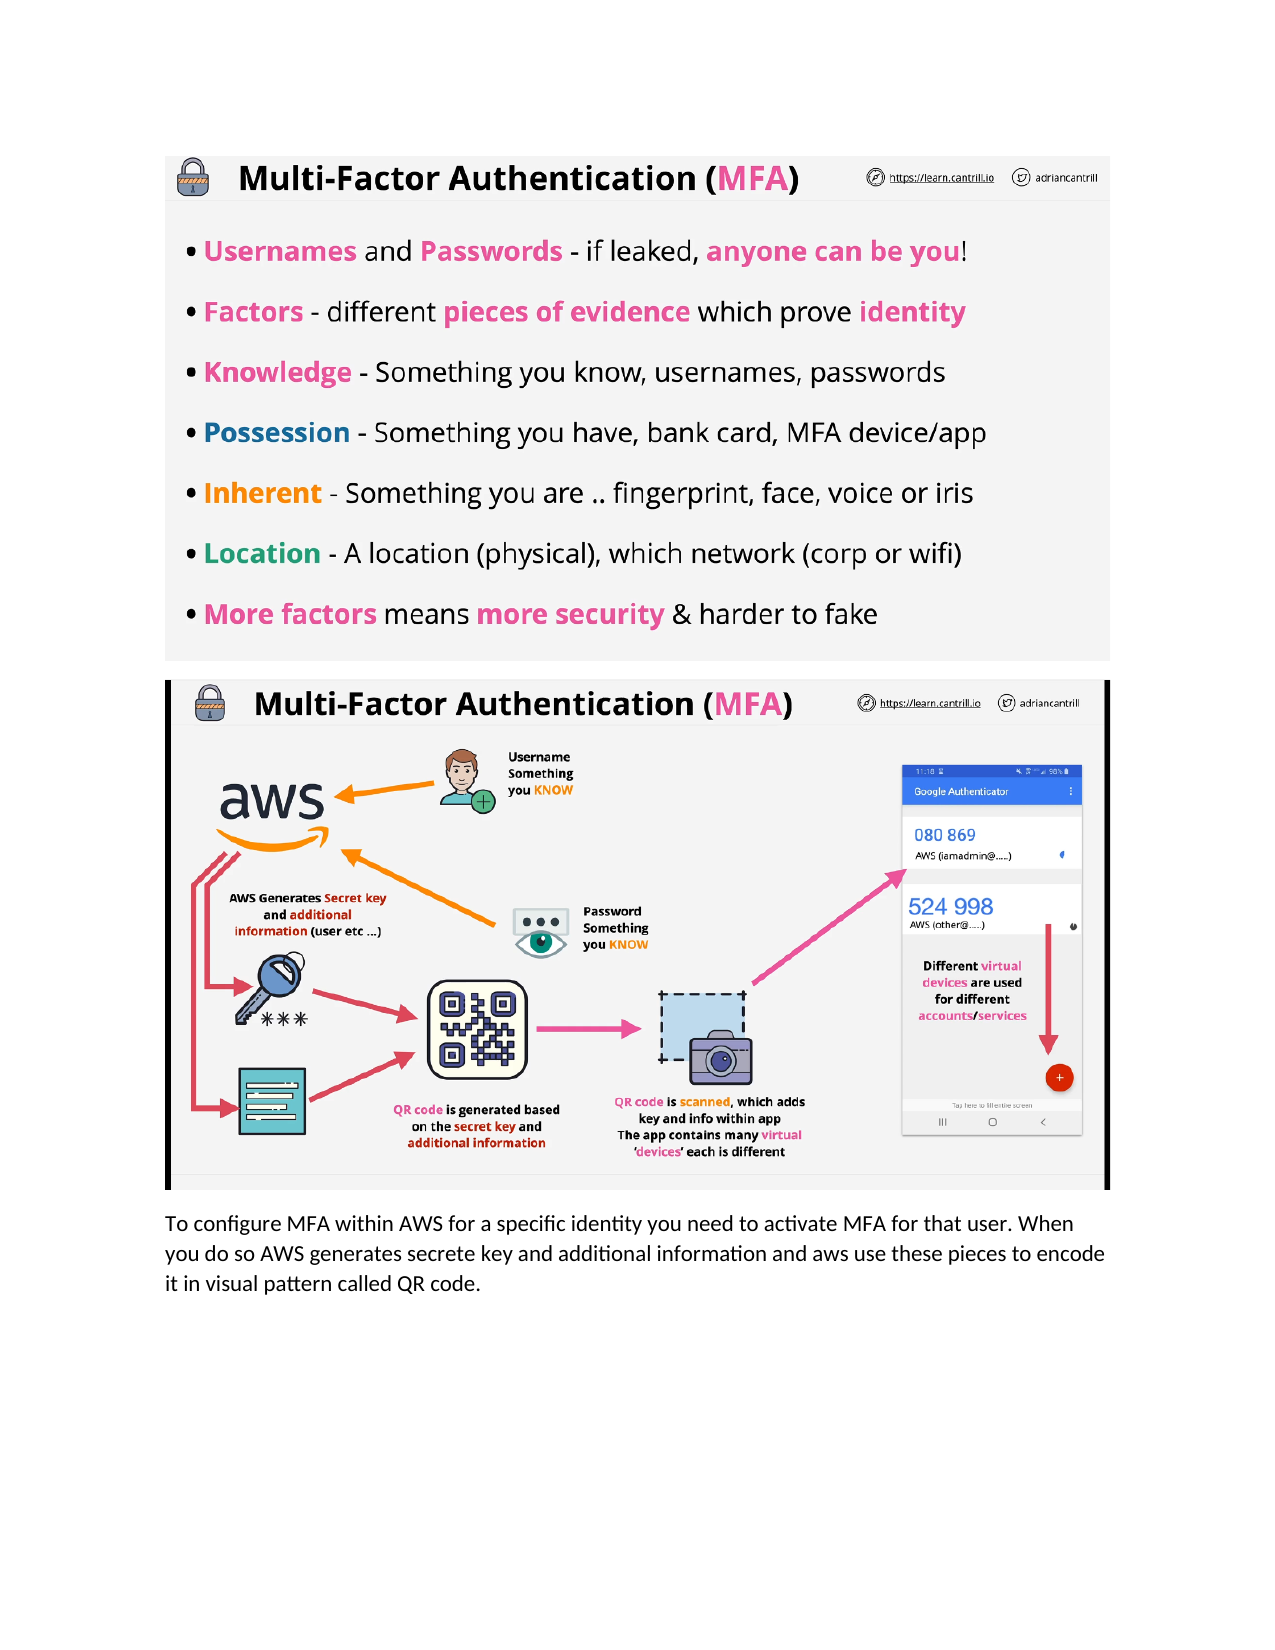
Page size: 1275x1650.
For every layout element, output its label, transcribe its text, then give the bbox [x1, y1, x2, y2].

picture [165, 679, 1111, 1190]
picture [165, 156, 1111, 661]
text To configure MFA within AWS for a specific identity you need to activate MFA for that user. When you do so AWS generates secrete key and additional information and aws use these pieces to encode it in visual pattern called QR code. [165, 1209, 1110, 1297]
